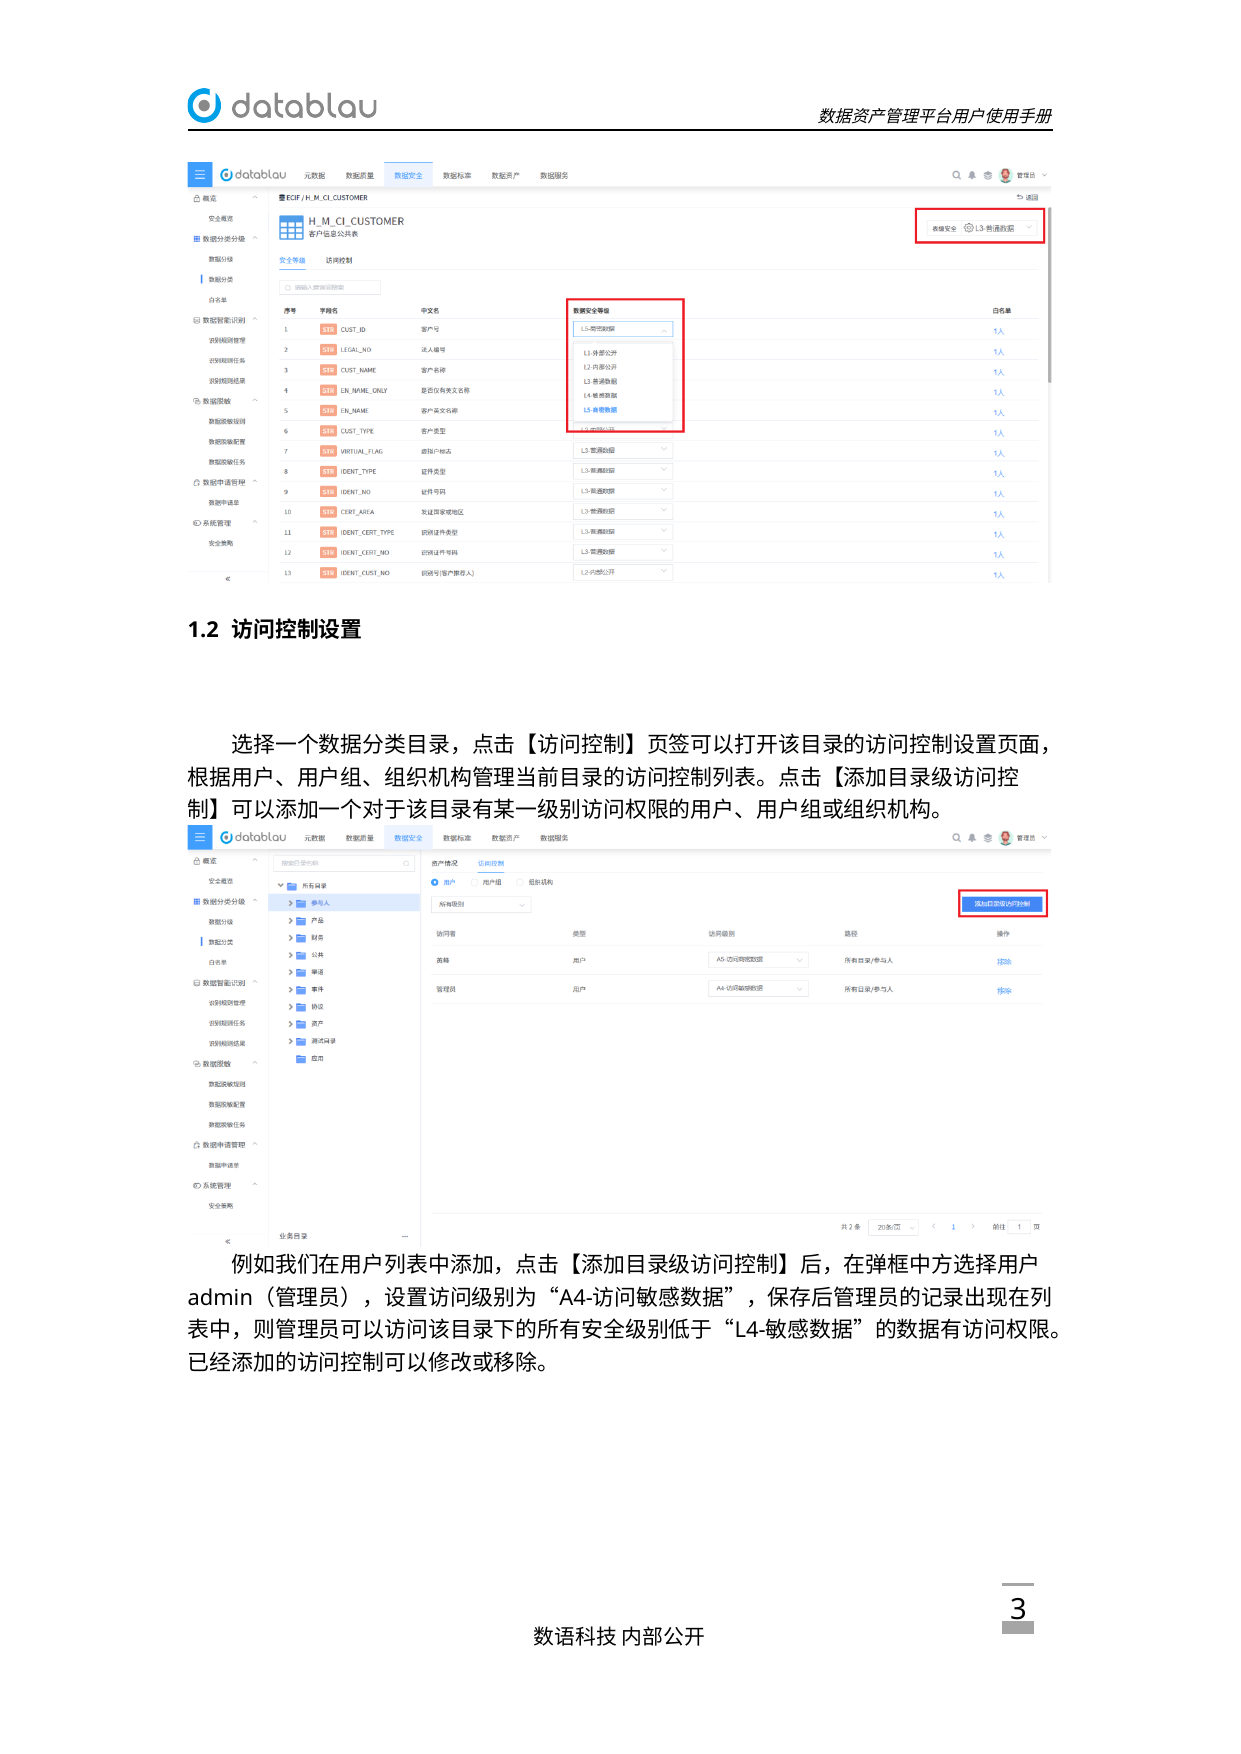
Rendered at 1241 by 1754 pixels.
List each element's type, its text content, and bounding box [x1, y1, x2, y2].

text 例如我们在用户列表中添加，点击【添加目录级访问控制】后，在弹框中方选择用户admin（管理员），设置访问级别为“A4-访问敏感数据”，保存后管理员的记录出现在列表中，则管理员可以访问该目录下的所有安全级别低于“L4-敏感数据”的数据有访问权限。已经添加的访问控制可以修改或移除。 [187, 1247, 1053, 1377]
subtitle 访问控制设置 [187, 612, 1053, 644]
picture [187, 88, 198, 99]
text 选择一个数据分类目录，点击【访问控制】页签可以打开该目录的访问控制设置页面，根据用户、用户组、组织机构管理当前目录的访问控制列表。点击【添加目录级访问控制】可以添加一个对于该目录有某一级别访问权限的用户、用户组或组织机构。 [187, 727, 1053, 824]
picture [187, 825, 1052, 1247]
picture [193, 88, 377, 123]
picture [187, 162, 1052, 583]
picture [187, 112, 197, 123]
